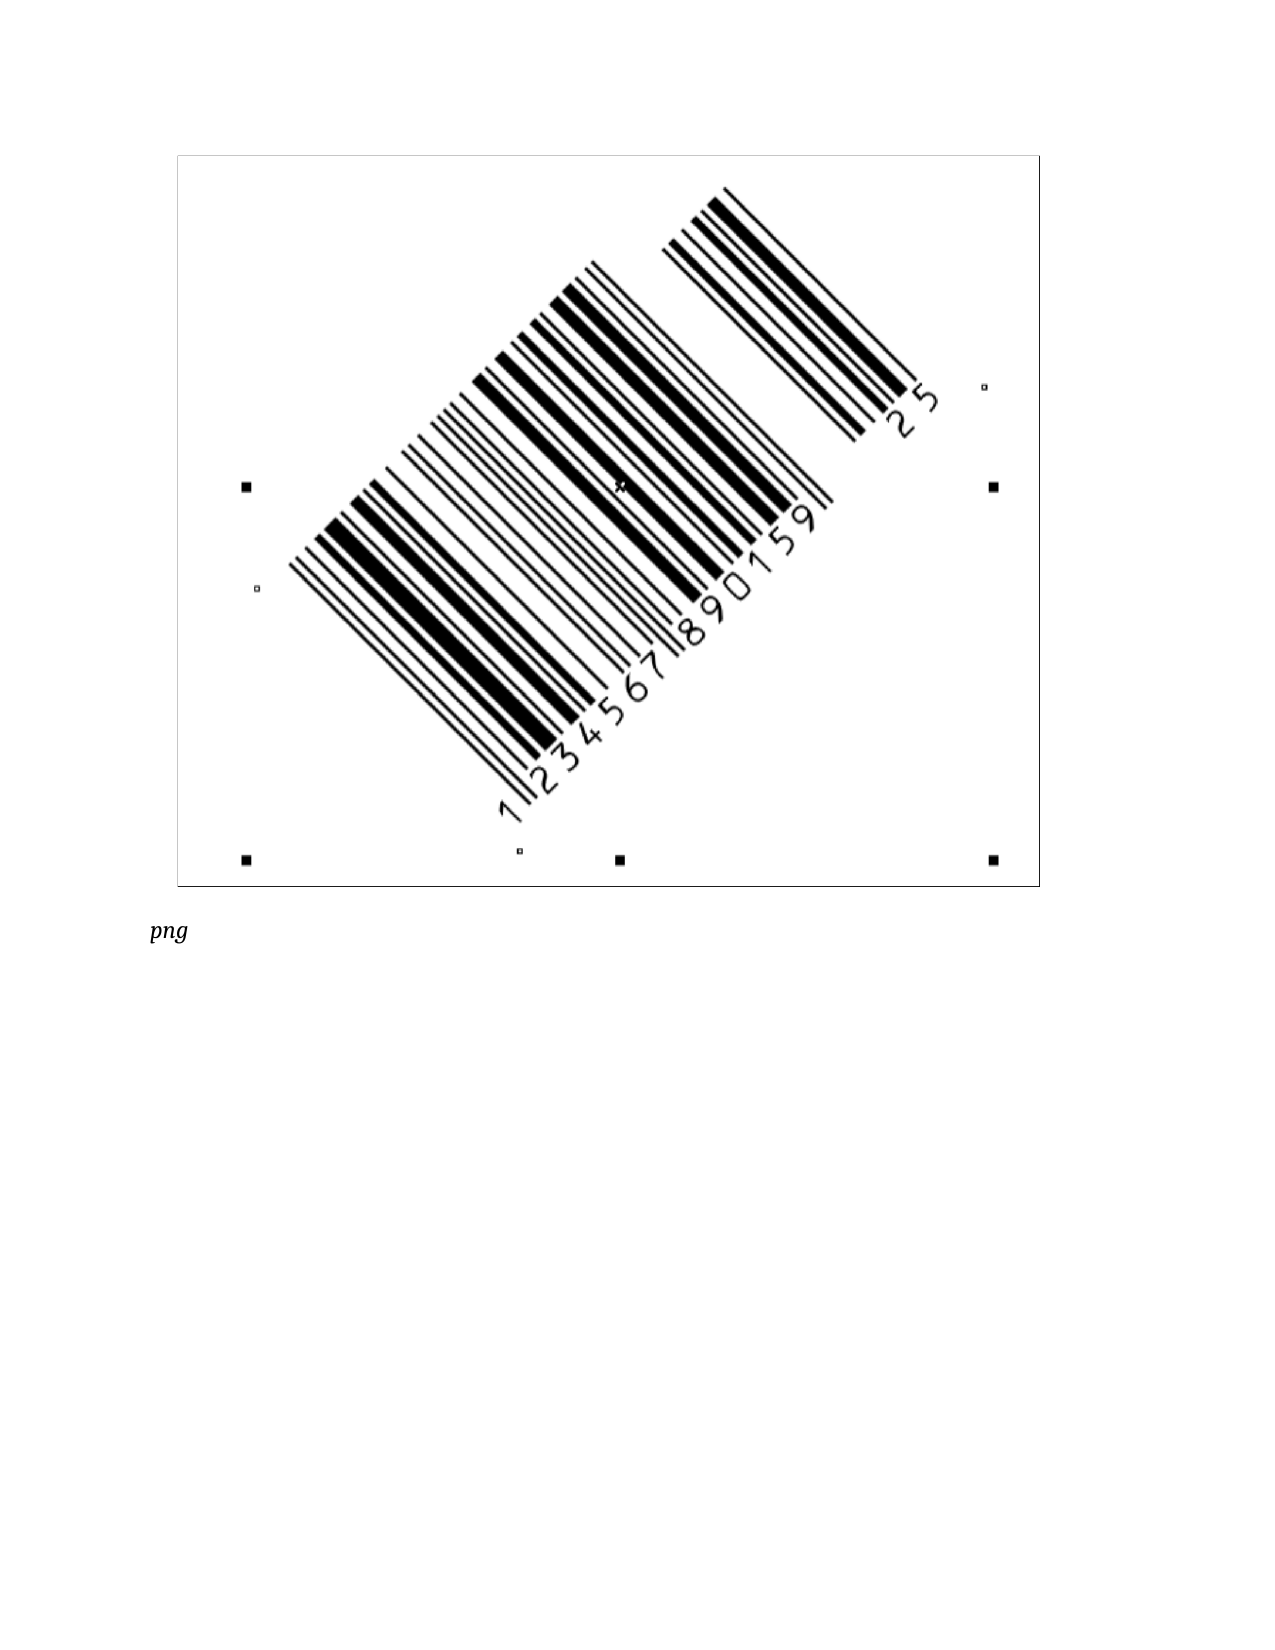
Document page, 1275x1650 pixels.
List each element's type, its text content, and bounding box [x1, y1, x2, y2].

picture [168, 150, 1044, 895]
text png [150, 916, 1125, 944]
